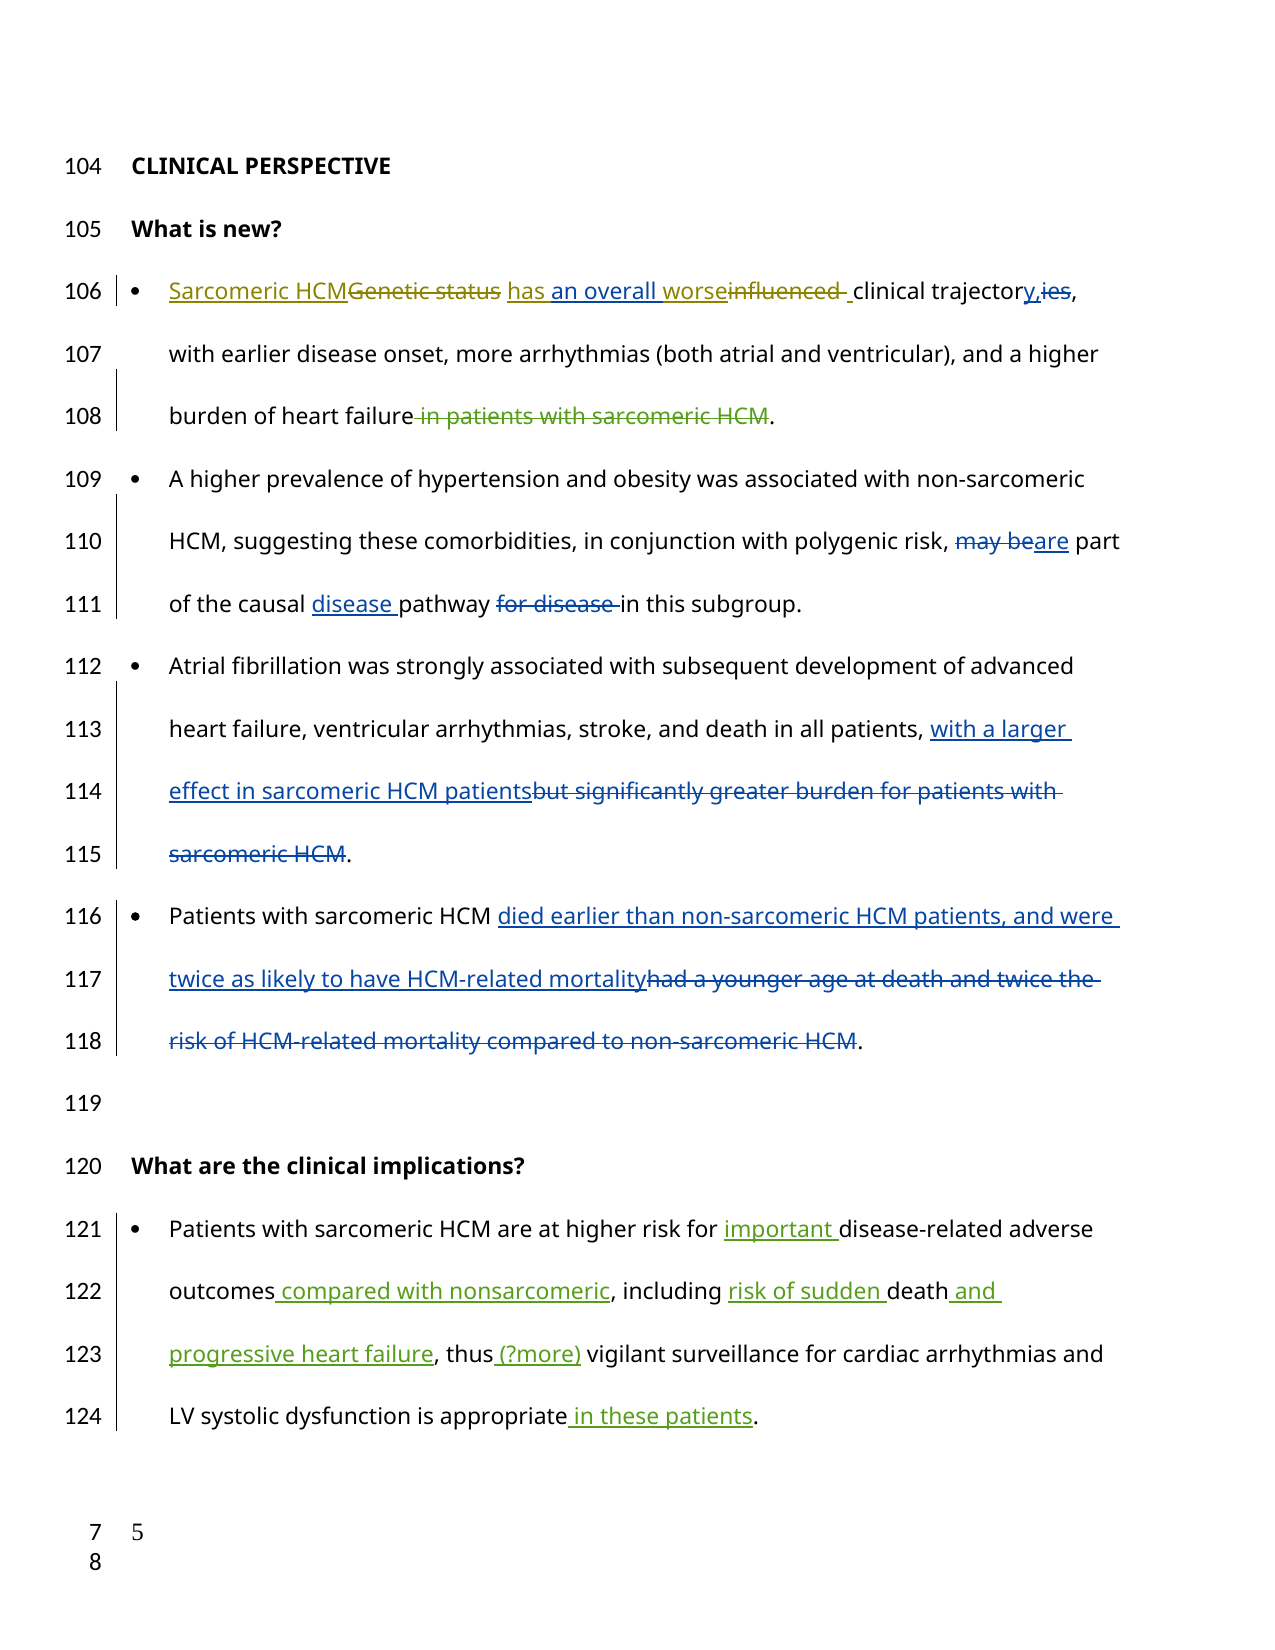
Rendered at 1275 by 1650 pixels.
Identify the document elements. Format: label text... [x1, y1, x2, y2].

list A higher prevalence of hypertension and obesity was associated with non-sarcomeric HCM, suggesting these comorbidities, in conjunction with polygenic risk, part of the causal pathway in this subgroup. [131, 462, 1125, 619]
list clinical trajector, with earlier disease onset, more arrhythmias (both atrial and ventricular), and a higher burden of heart failure. [131, 275, 1125, 431]
text What are the clinical implications? [131, 1150, 1125, 1181]
text CLINICAL PERSPECTIVE [131, 150, 1125, 181]
text What is new? [131, 212, 1125, 244]
list Patients with sarcomeric HCM . [131, 900, 1125, 1056]
list Atrial fibrillation was strongly associated with subsequent development of advanced heart failure, ventricular arrhythmias, stroke, and death in all patients, . [131, 650, 1125, 869]
list Patients with sarcomeric HCM are at higher risk for disease-related adverse outcomes, including death, thus vigilant surveillance for cardiac arrhythmias and LV systolic dysfunction is appropriate. [131, 1212, 1125, 1431]
